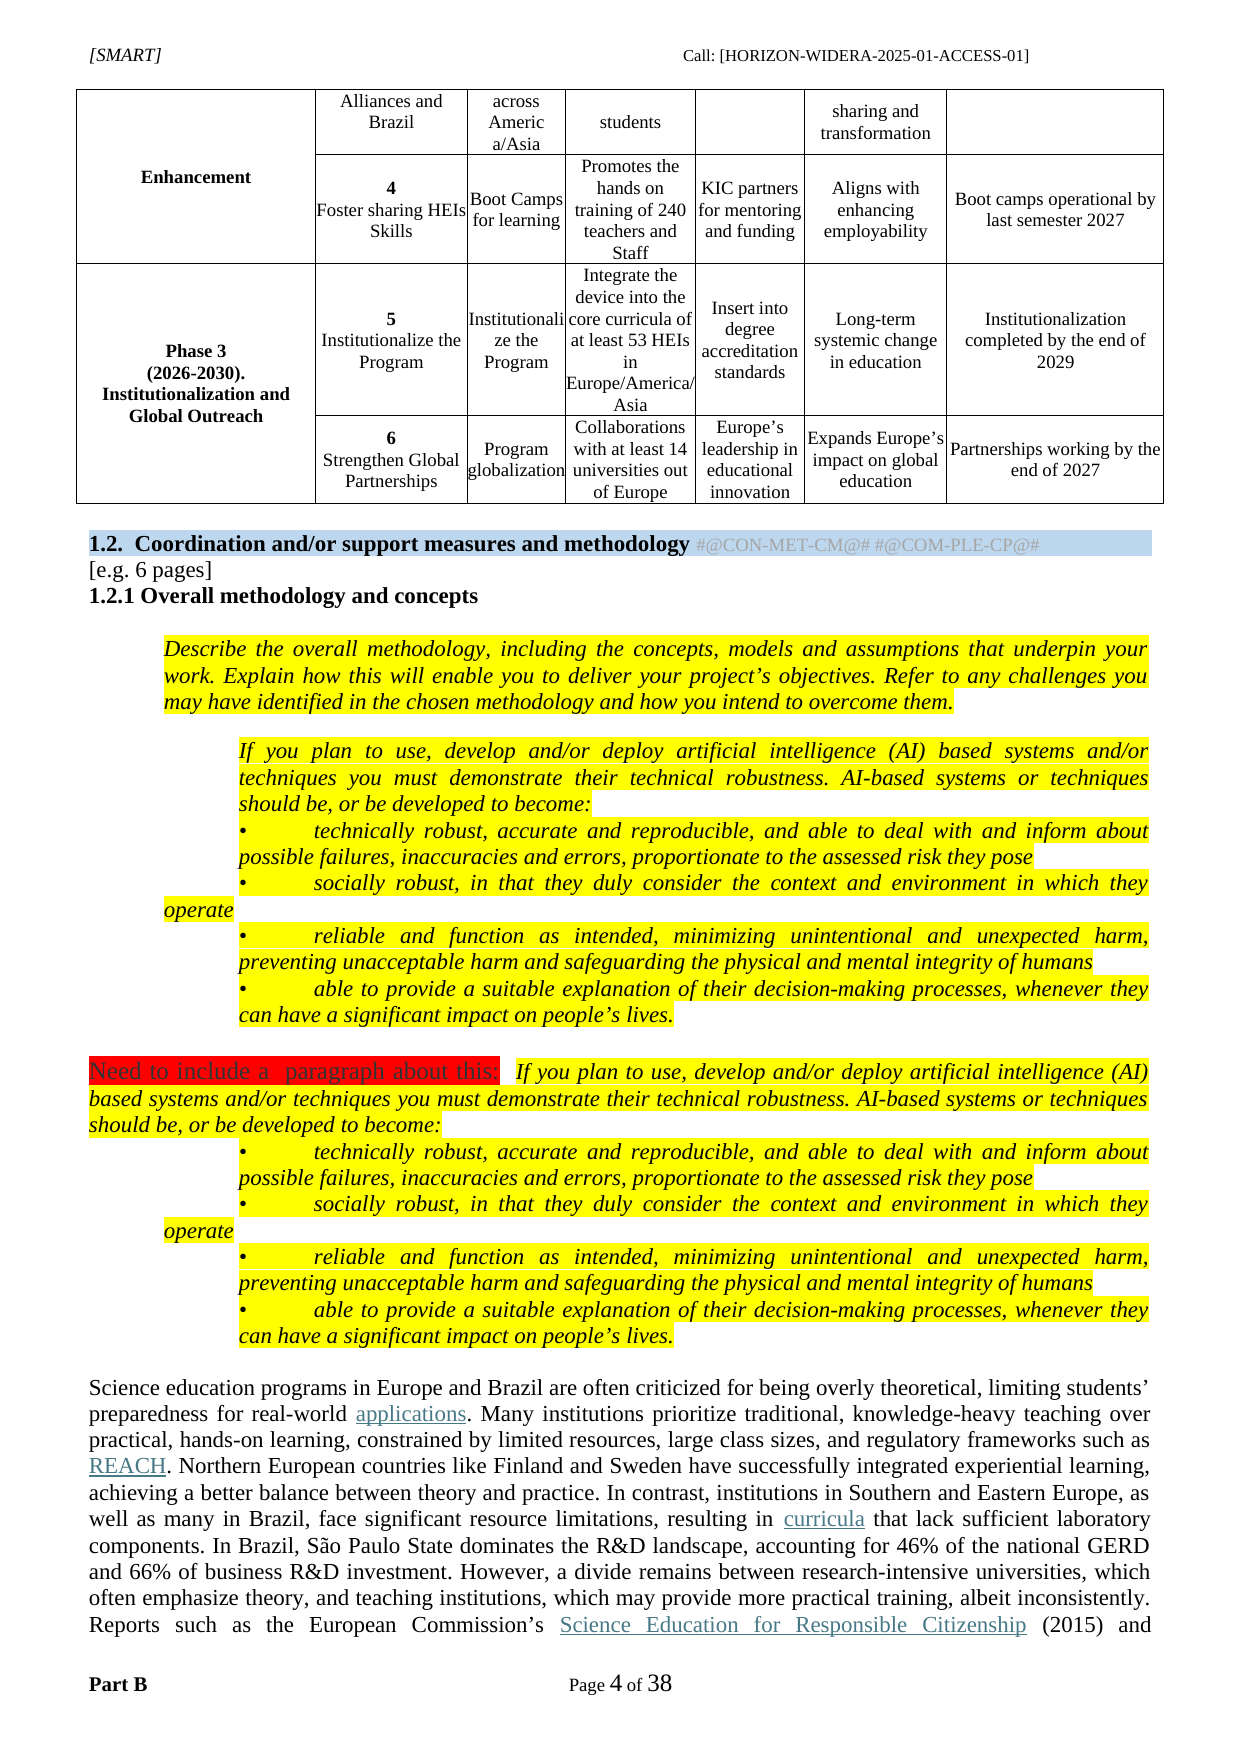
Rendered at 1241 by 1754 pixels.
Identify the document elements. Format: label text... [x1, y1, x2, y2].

text • reliable and function as intended, minimizing unintentional and unexpected harm, preventing unacceptable harm and safeguarding the physical and mental integrity of humans [239, 1243, 1152, 1296]
text Need to include a paragraph about this: If you plan to use, develop and/or deploy artificial intelligence (AI) based systems and/or techniques you must demonstrate their technical robustness. AI-based systems or techniques should be, or be developed to become: [442, 1056, 1152, 1138]
text 1.2. Coordination and/or support measures and methodology #@CON-MET-CM@# #@COM-PLE-CP@# [89, 530, 1152, 556]
text • able to provide a suitable explanation of their decision-making processes, whenever they can have a significant impact on people’s lives. [674, 1296, 1152, 1348]
table_cell Integrate the device into the core curricula of at least 53 HEIs in Europe/America/Asia [566, 264, 695, 415]
text • reliable and function as intended, minimizing unintentional and unexpected harm, preventing unacceptable harm and safeguarding the physical and mental integrity of humans [239, 922, 1152, 975]
table_cell Institutionalization completed by the end of 2029 [947, 264, 1163, 415]
table_cell Collaborations with at least 14 universities out of Europe [566, 416, 695, 502]
text • socially robust, in that they duly consider the context and environment in which they operate [164, 1190, 1152, 1243]
table_cell 5 Institutionalize the Program [316, 264, 467, 415]
table_cell Institutionalize the Program [468, 264, 565, 415]
table_cell Aligns with enhancing employability [805, 155, 946, 263]
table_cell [316, 90, 467, 154]
table_cell Expands Europe’s impact on global education [805, 416, 946, 502]
table_cell KIC partners for mentoring and funding [696, 155, 804, 263]
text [89, 1373, 1152, 1637]
table_cell 4 Foster sharing HEIs Skills [316, 155, 467, 263]
table_cell 6 Strengthen Global Partnerships [316, 416, 467, 502]
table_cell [566, 90, 695, 154]
text 1.2.1 Overall methodology and concepts [89, 583, 1152, 609]
table_cell Insert into degree accreditation standards [696, 264, 804, 415]
table_cell Boot camps operational by last semester 2027 [947, 155, 1163, 263]
table_cell Promotes the hands on training of 240 teachers and Staff [566, 155, 695, 263]
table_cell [696, 90, 804, 154]
text • able to provide a suitable explanation of their decision-making processes, whenever they can have a significant impact on people’s lives. [674, 975, 1152, 1027]
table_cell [77, 90, 315, 263]
table_cell Program globalization [468, 416, 565, 502]
text • socially robust, in that they duly consider the context and environment in which they operate [164, 869, 1152, 922]
table_cell Partnerships working by the end of 2027 [947, 416, 1163, 502]
table_cell Europe’s leadership in educational innovation [696, 416, 804, 502]
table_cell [468, 90, 565, 154]
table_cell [805, 90, 946, 154]
table_cell Long-term systemic change in education [805, 264, 946, 415]
text If you plan to use, develop and/or deploy artificial intelligence (AI) based systems and/or techniques you must demonstrate their technical robustness. AI-based systems or techniques should be, or be developed to become: [239, 735, 1152, 817]
table_cell Phase 3 (2026-2030). Institutionalization and Global Outreach [77, 264, 315, 502]
text [e.g. 6 pages] [89, 556, 1152, 583]
table_cell Boot Camps for learning [468, 155, 565, 263]
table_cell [947, 90, 1163, 154]
